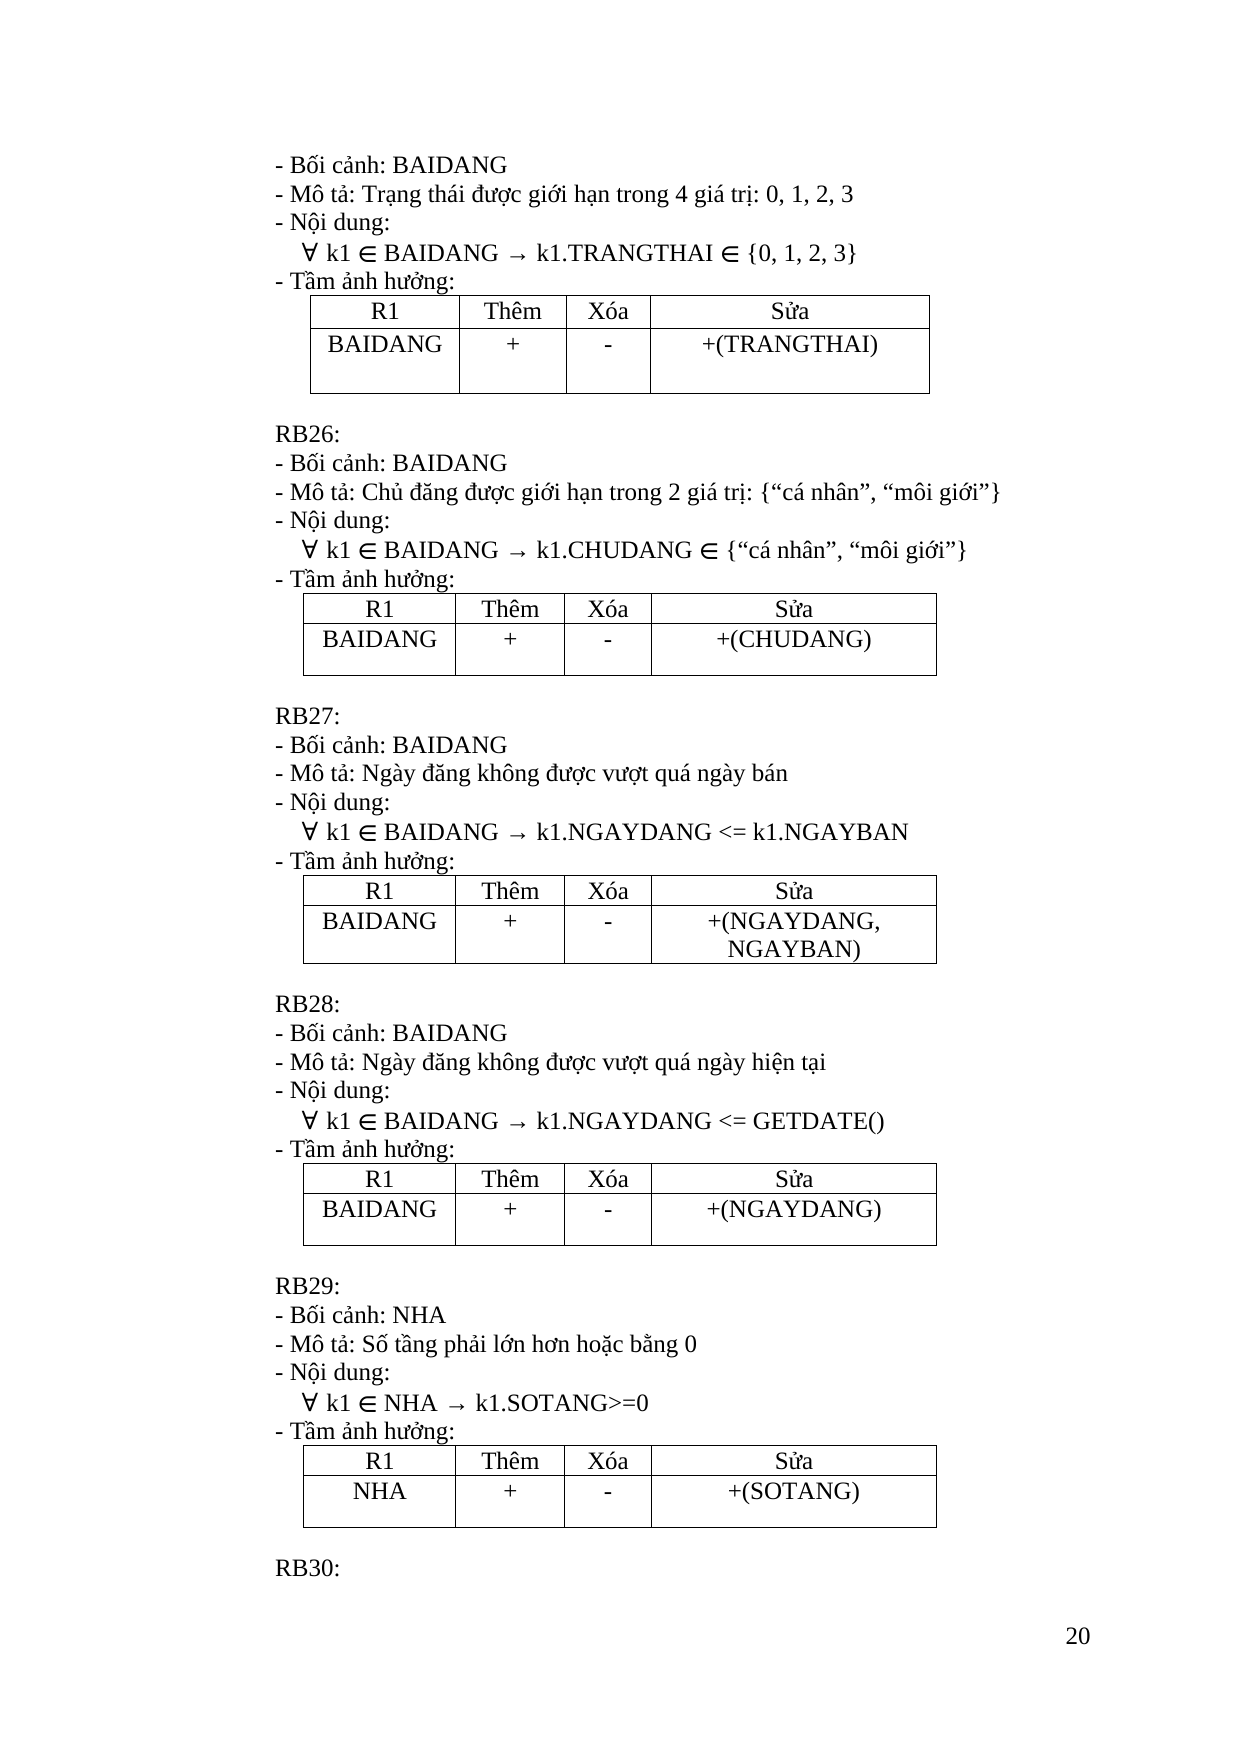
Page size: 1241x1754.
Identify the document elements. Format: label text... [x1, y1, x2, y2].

table_header Xóa [565, 1446, 651, 1475]
table_header Thêm [456, 1446, 564, 1475]
table_header Xóa [567, 296, 650, 328]
text - Tầm ảnh hưởng: [275, 1134, 1090, 1163]
table_cell BAIDANG [304, 1194, 455, 1245]
text - Tầm ảnh hưởng: [275, 846, 1090, 875]
table_header Thêm [456, 1164, 564, 1193]
text - Bối cảnh: NHA [275, 1300, 1090, 1329]
text - Nội dung: [275, 1076, 1090, 1104]
text - Nội dung: [275, 505, 1090, 534]
table_cell +(NGAYDANG, NGAYBAN) [652, 906, 936, 963]
table_cell - [565, 1194, 651, 1245]
table_cell + [456, 1194, 564, 1245]
table_header R1 [304, 594, 455, 623]
text - Mô tả: Ngày đăng không được vượt quá ngày bán [275, 758, 1090, 787]
table_cell BAIDANG [311, 329, 459, 393]
table_cell + [456, 906, 564, 963]
text - Nội dung: [275, 787, 1090, 816]
text - Tầm ảnh hưởng: [275, 266, 1090, 295]
table_header Xóa [565, 876, 651, 905]
text - Nội dung: [275, 1357, 1090, 1386]
table_cell - [565, 1476, 651, 1527]
table_cell +(CHUDANG) [652, 624, 936, 675]
table_cell + [456, 624, 564, 675]
table_header Thêm [456, 594, 564, 623]
table_header Thêm [456, 876, 564, 905]
table_header Thêm [460, 296, 566, 328]
text - Mô tả: Ngày đăng không được vượt quá ngày hiện tại [275, 1047, 1090, 1076]
text RB29: [275, 1271, 1090, 1300]
table_header Sửa [652, 1164, 936, 1193]
text ∀ k1 ∈ BAIDANG → k1.NGAYDANG <= GETDATE() [275, 1104, 1090, 1134]
text RB30: [275, 1553, 1090, 1582]
text - Bối cảnh: BAIDANG [275, 1018, 1090, 1047]
table_cell - [567, 329, 650, 393]
table_cell + [456, 1476, 564, 1527]
table_header Xóa [565, 1164, 651, 1193]
table_header Xóa [565, 594, 651, 623]
text - Bối cảnh: BAIDANG [275, 730, 1090, 758]
table_cell BAIDANG [304, 624, 455, 675]
text - Mô tả: Trạng thái được giới hạn trong 4 giá trị: 0, 1, 2, 3 [275, 179, 1090, 207]
table_cell + [460, 329, 566, 393]
table_cell - [565, 624, 651, 675]
text - Bối cảnh: BAIDANG [275, 448, 1090, 477]
text - Mô tả: Chủ đăng được giới hạn trong 2 giá trị: {“cá nhân”, “môi giới”} [275, 477, 1090, 505]
text ∀ k1 ∈ BAIDANG → k1.TRANGTHAI ∈ {0, 1, 2, 3} [275, 236, 1090, 266]
text RB28: [275, 989, 1090, 1018]
table_header Sửa [652, 594, 936, 623]
table_header Sửa [652, 876, 936, 905]
table_header Sửa [652, 1446, 936, 1475]
table_cell +(SOTANG) [652, 1476, 936, 1527]
table_header R1 [304, 1164, 455, 1193]
table_cell - [565, 906, 651, 963]
text - Bối cảnh: BAIDANG [275, 150, 1090, 179]
text RB27: [275, 701, 1090, 730]
table_cell +(NGAYDANG) [652, 1194, 936, 1245]
table_header R1 [311, 296, 459, 328]
text ∀ k1 ∈ BAIDANG → k1.NGAYDANG <= k1.NGAYBAN [275, 816, 1090, 846]
table_cell BAIDANG [304, 906, 455, 963]
text - Tầm ảnh hưởng: [275, 1416, 1090, 1445]
table_header Sửa [651, 296, 929, 328]
text - Nội dung: [275, 207, 1090, 236]
text ∀ k1 ∈ BAIDANG → k1.CHUDANG ∈ {“cá nhân”, “môi giới”} [275, 534, 1090, 564]
text RB26: [275, 419, 1090, 448]
text ∀ k1 ∈ NHA → k1.SOTANG>=0 [275, 1386, 1090, 1416]
table_cell NHA [304, 1476, 455, 1527]
text - Tầm ảnh hưởng: [275, 564, 1090, 593]
table_header R1 [304, 1446, 455, 1475]
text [275, 1329, 1090, 1357]
table_header R1 [304, 876, 455, 905]
table_cell +(TRANGTHAI) [651, 329, 929, 393]
